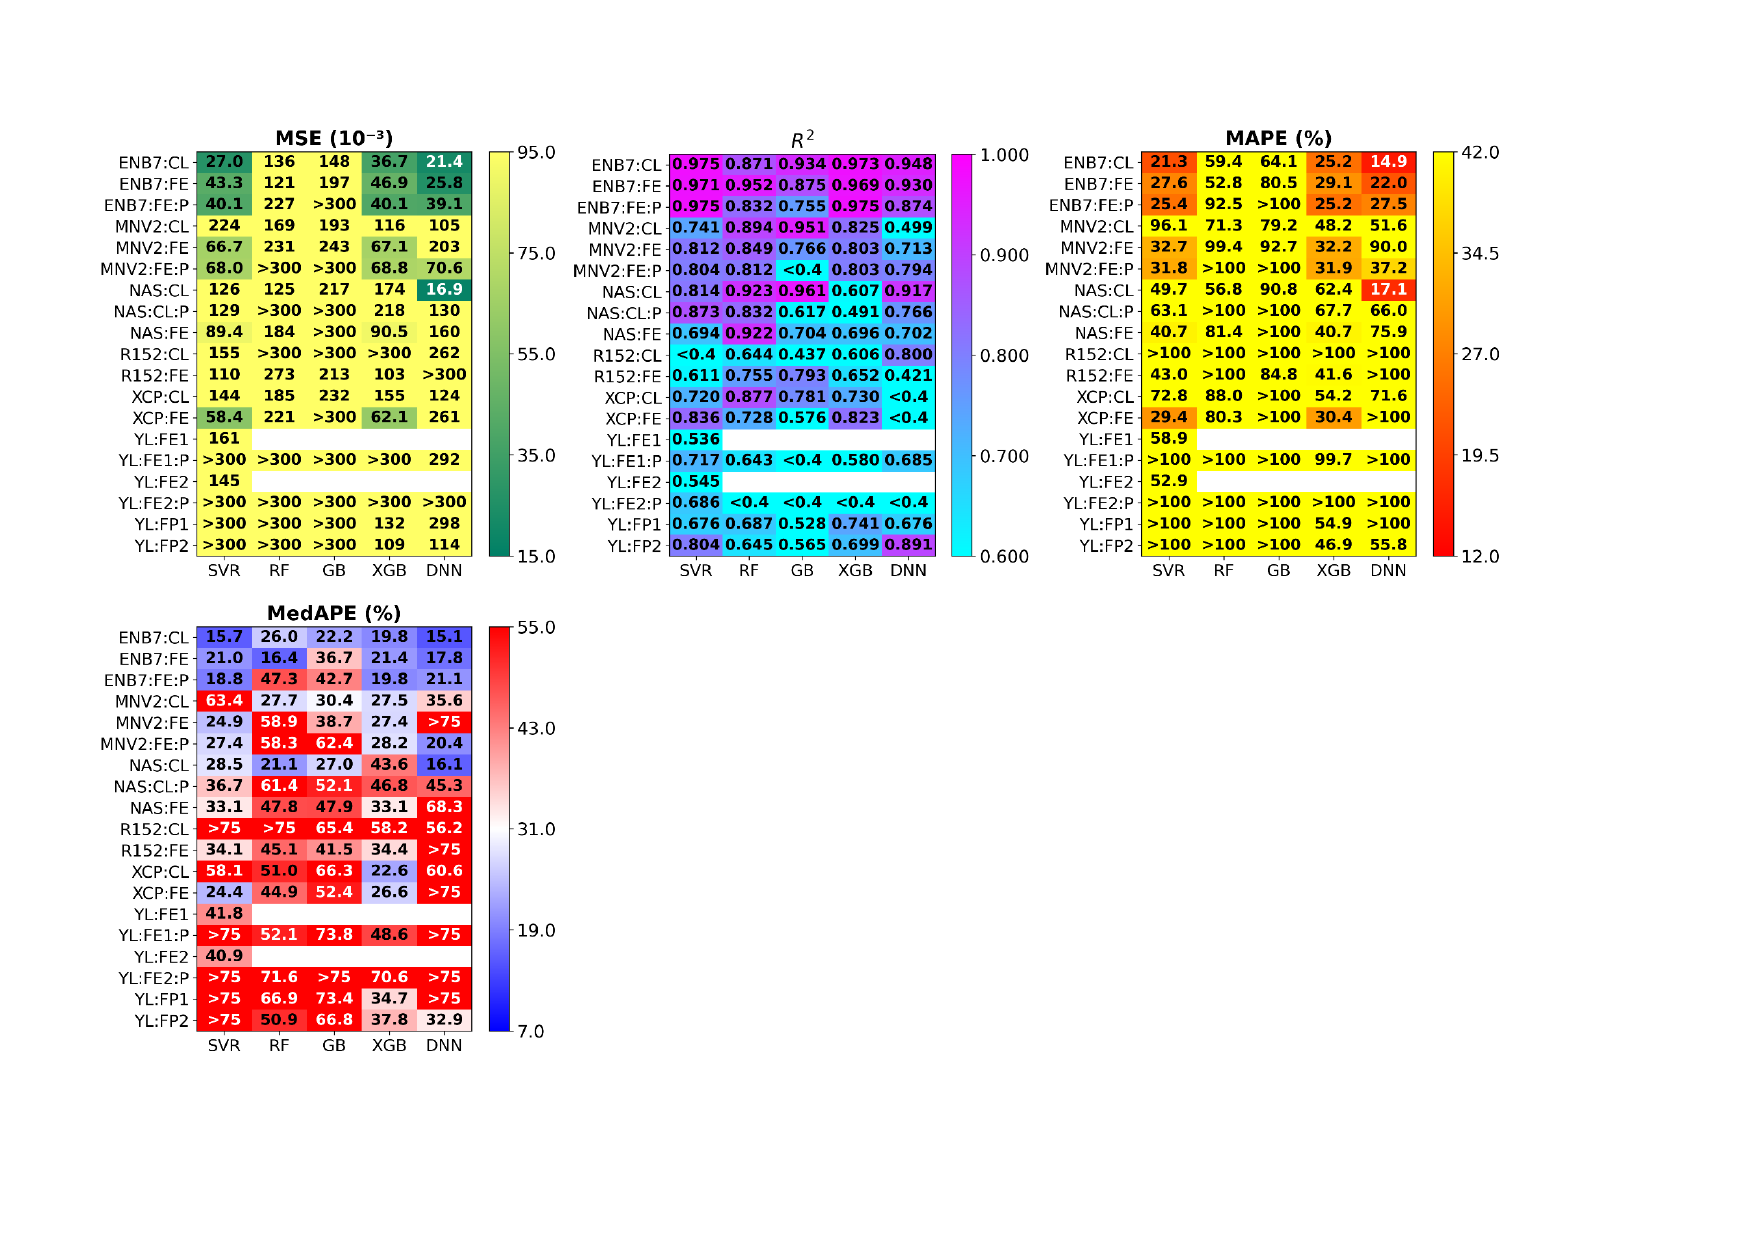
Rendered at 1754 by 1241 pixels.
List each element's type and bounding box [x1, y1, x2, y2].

picture [88, 118, 1506, 591]
picture [88, 593, 562, 1066]
